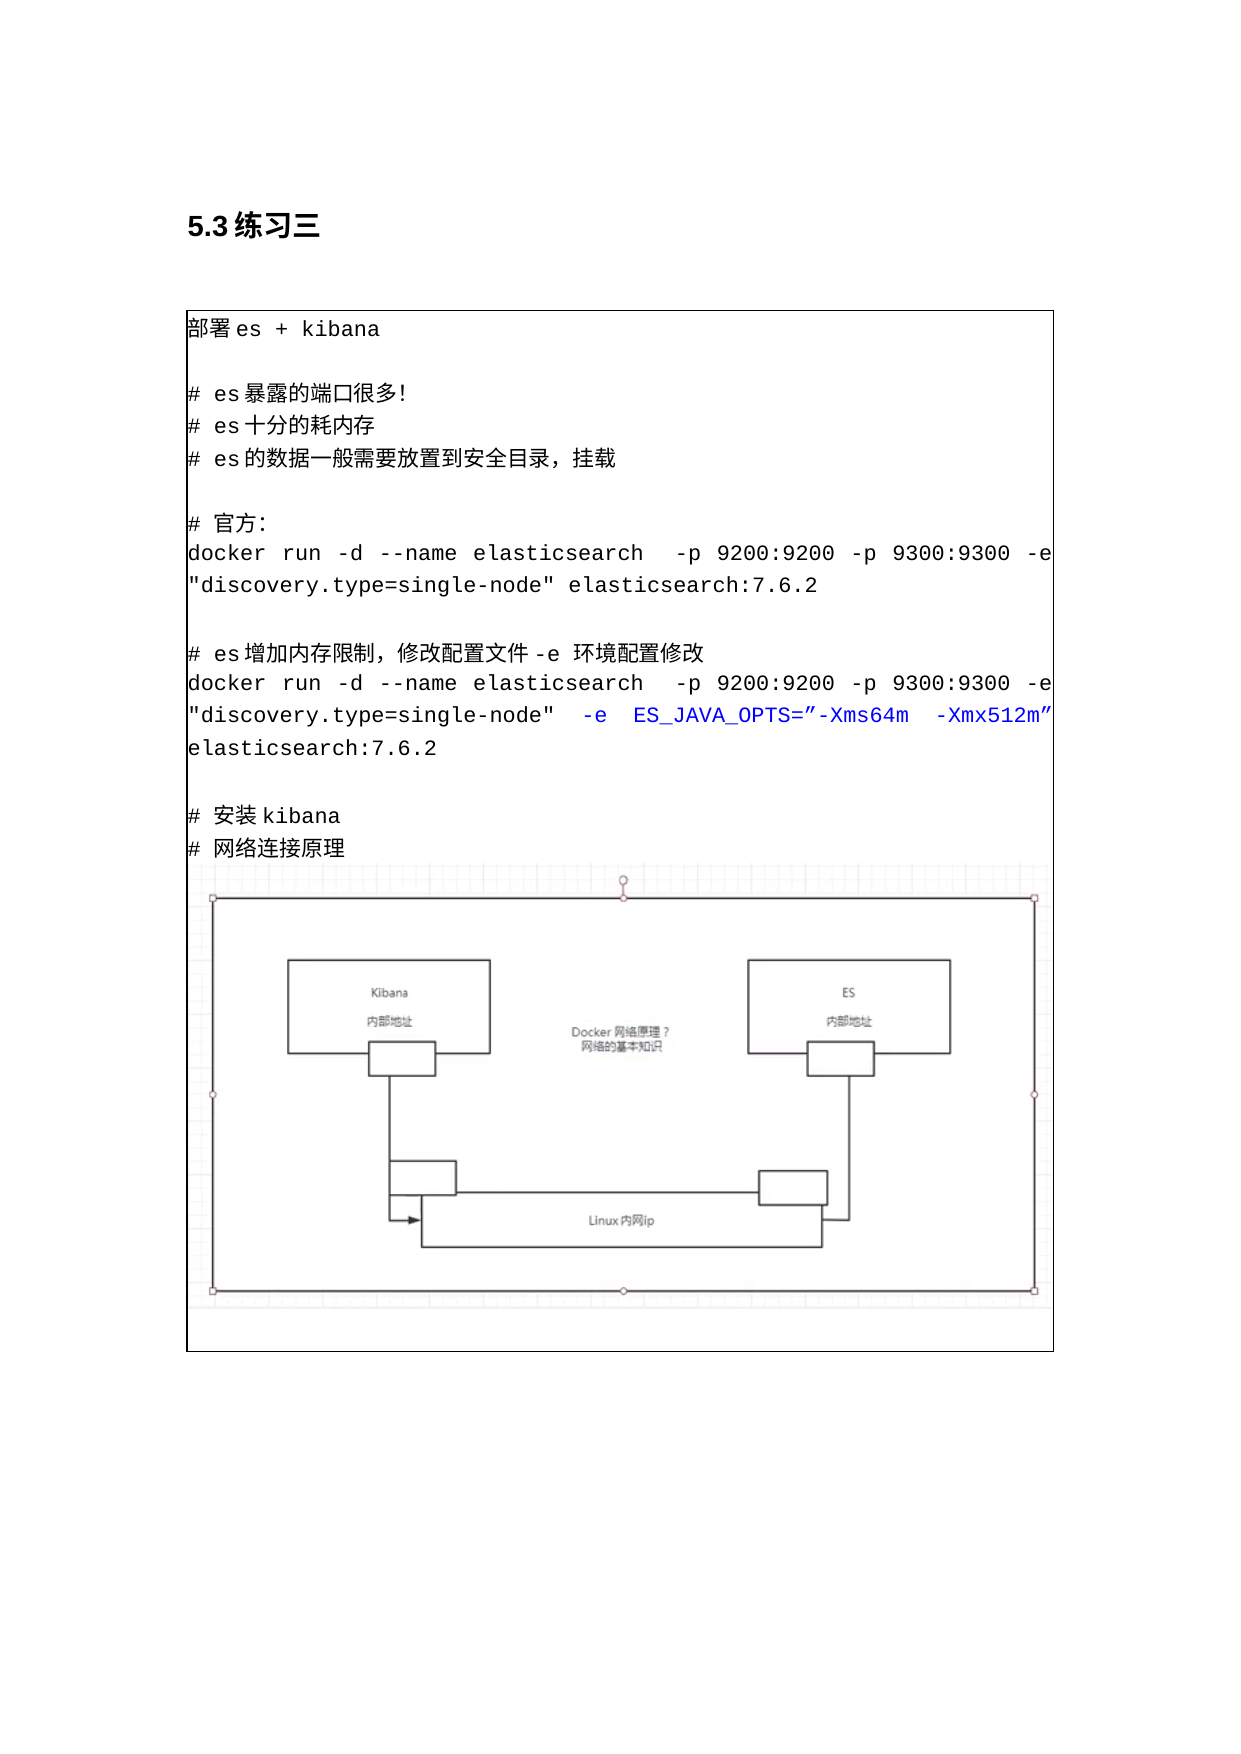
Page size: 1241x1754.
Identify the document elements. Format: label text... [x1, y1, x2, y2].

text # es十分的耗内存 [188, 408, 1053, 441]
text 部署es + kibana [188, 311, 1053, 343]
text # es的数据一般需要放置到安全目录，挂载 [188, 441, 1053, 473]
text # 安装kibana [188, 798, 1053, 831]
text docker run -d --name elasticsearch -p 9200:9200 -p 9300:9300 -e "discovery.type=single-node" elasticsearch:7.6.2 [188, 538, 1053, 603]
text docker run -d --name elasticsearch -p 9200:9200 -p 9300:9300 -e "discovery.type=single-node" -e ES_JAVA_OPTS=”-Xms64m -Xmx512m” elasticsearch:7.6.2 [188, 668, 1053, 766]
text # es暴露的端口很多！ [188, 376, 1053, 408]
text # 官方： [188, 506, 1053, 538]
subtitle 5.3练习三 [187, 191, 1053, 256]
text # 网络连接原理 [188, 831, 1053, 863]
picture [188, 863, 1053, 1309]
text # es增加内存限制，修改配置文件 -e 环境配置修改 [188, 636, 1053, 668]
